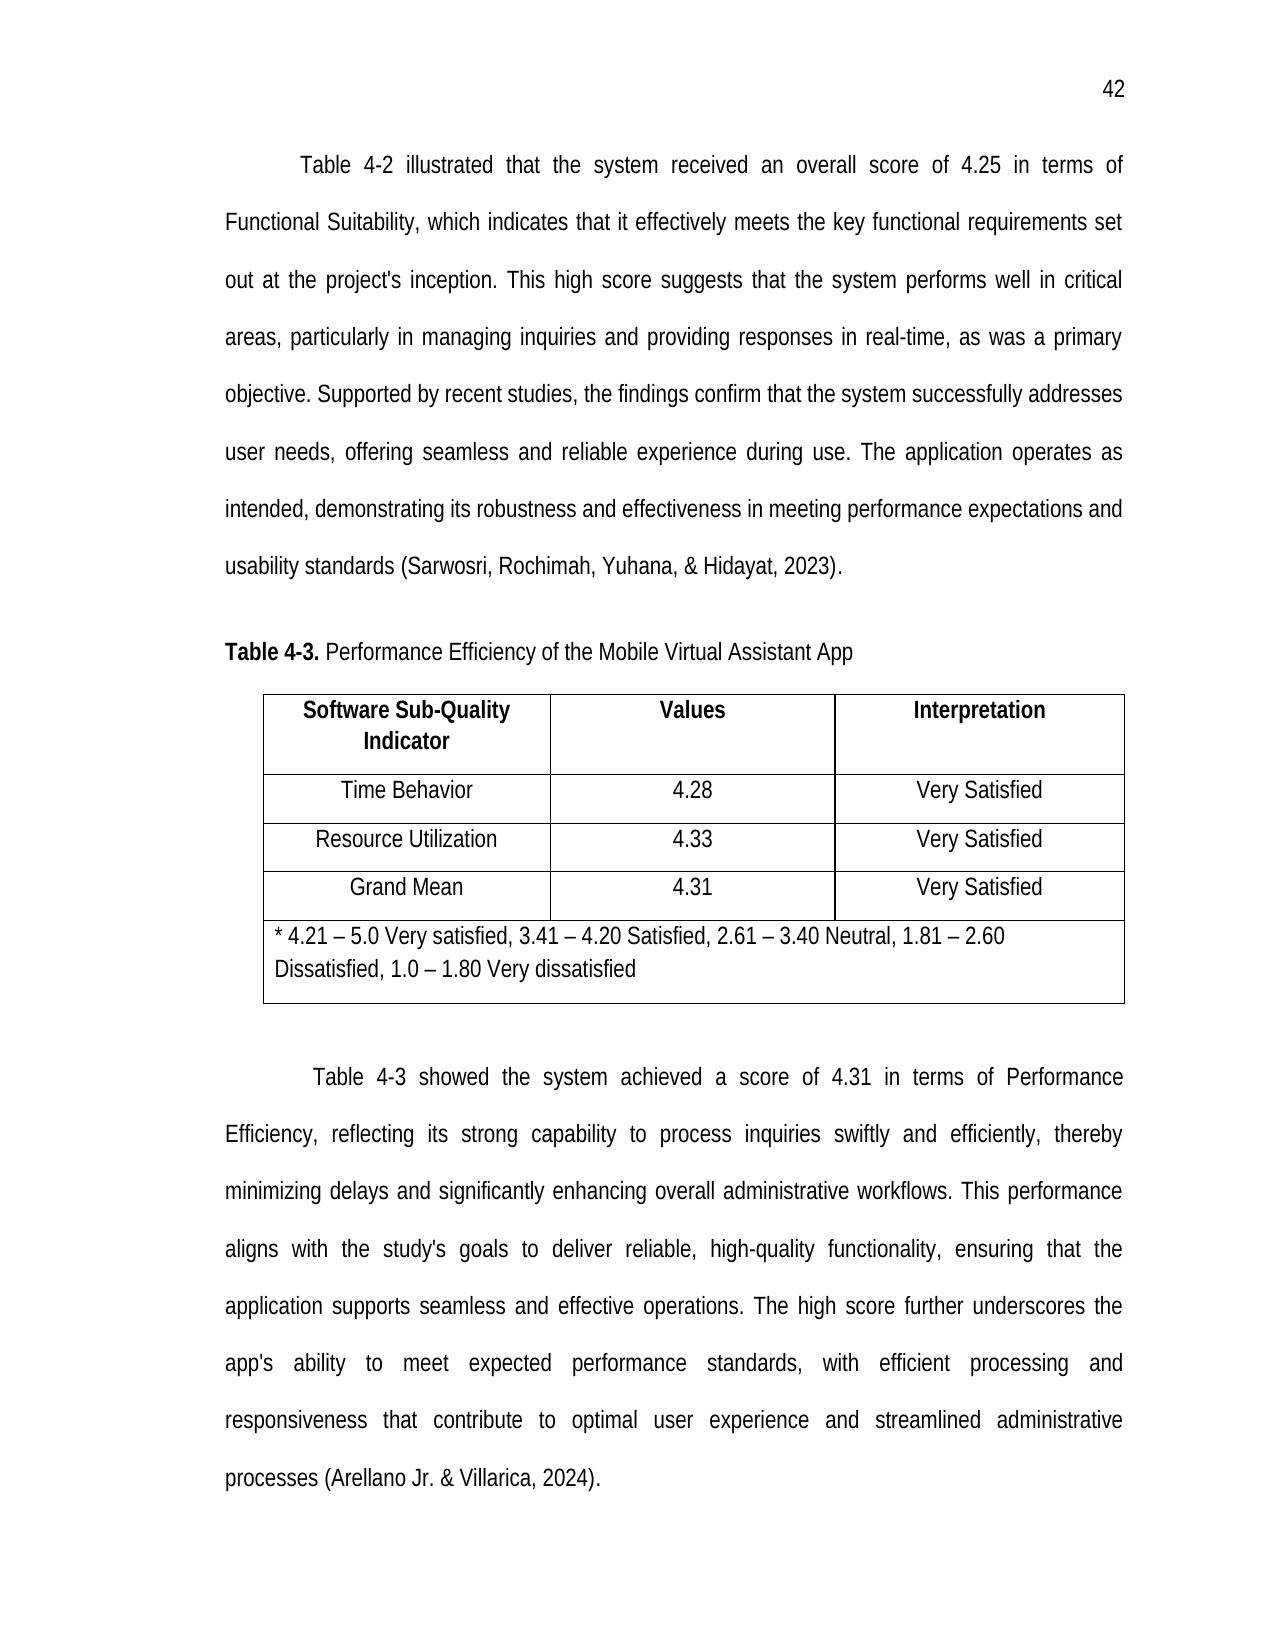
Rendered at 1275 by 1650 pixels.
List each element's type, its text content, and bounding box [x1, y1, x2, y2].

text Table 4-3. Performance Efficiency of the Mobile Virtual Assistant App [225, 637, 1125, 666]
table_header Software Sub-Quality Indicator [264, 695, 550, 774]
table_cell * 4.21 – 5.0 Very satisfied, 3.41 – 4.20 Satisfied, 2.61 – 3.40 Neutral, 1.81 – 2.60 Dissatisfied, 1.0 – 1.80 Very dissatisfied [264, 921, 1124, 1003]
table_cell 4.31 [551, 872, 834, 920]
text Table 4-3 showed the system achieved a score of 4.31 in terms of Performance Efficiency, reflecting its strong capability to process inquiries swiftly and efficiently, thereby minimizing delays and significantly enhancing overall administrative workflows. This performance aligns with the study's goals to deliver reliable, high-quality functionality, ensuring that the application supports seamless and effective operations. The high score further underscores the app's ability to meet expected performance standards, with efficient processing and responsiveness that contribute to optimal user experience and streamlined administrative processes . [225, 1062, 1125, 1491]
text Table 4-2 illustrated that the system received an overall score of 4.25 in terms of Functional Suitability, which indicates that it effectively meets the key functional requirements set out at the project's inception. This high score suggests that the system performs well in critical areas, particularly in managing inquiries and providing responses in real-time, as was a primary objective. Supported by recent studies, the findings confirm that the system successfully addresses user needs, offering seamless and reliable experience during use. The application operates as intended, demonstrating its robustness and effectiveness in meeting performance expectations and usability standards . [225, 150, 1125, 580]
table_cell Very Satisfied [836, 775, 1124, 822]
table_cell Time Behavior [264, 775, 550, 822]
table_cell Very Satisfied [836, 872, 1124, 920]
table_cell Grand Mean [264, 872, 550, 920]
table_header Values [551, 695, 834, 774]
table_cell 4.28 [551, 775, 834, 822]
table_cell Resource Utilization [264, 824, 550, 871]
table_header Interpretation [836, 695, 1124, 774]
table_cell 4.33 [551, 824, 834, 871]
table_cell Very Satisfied [836, 824, 1124, 871]
